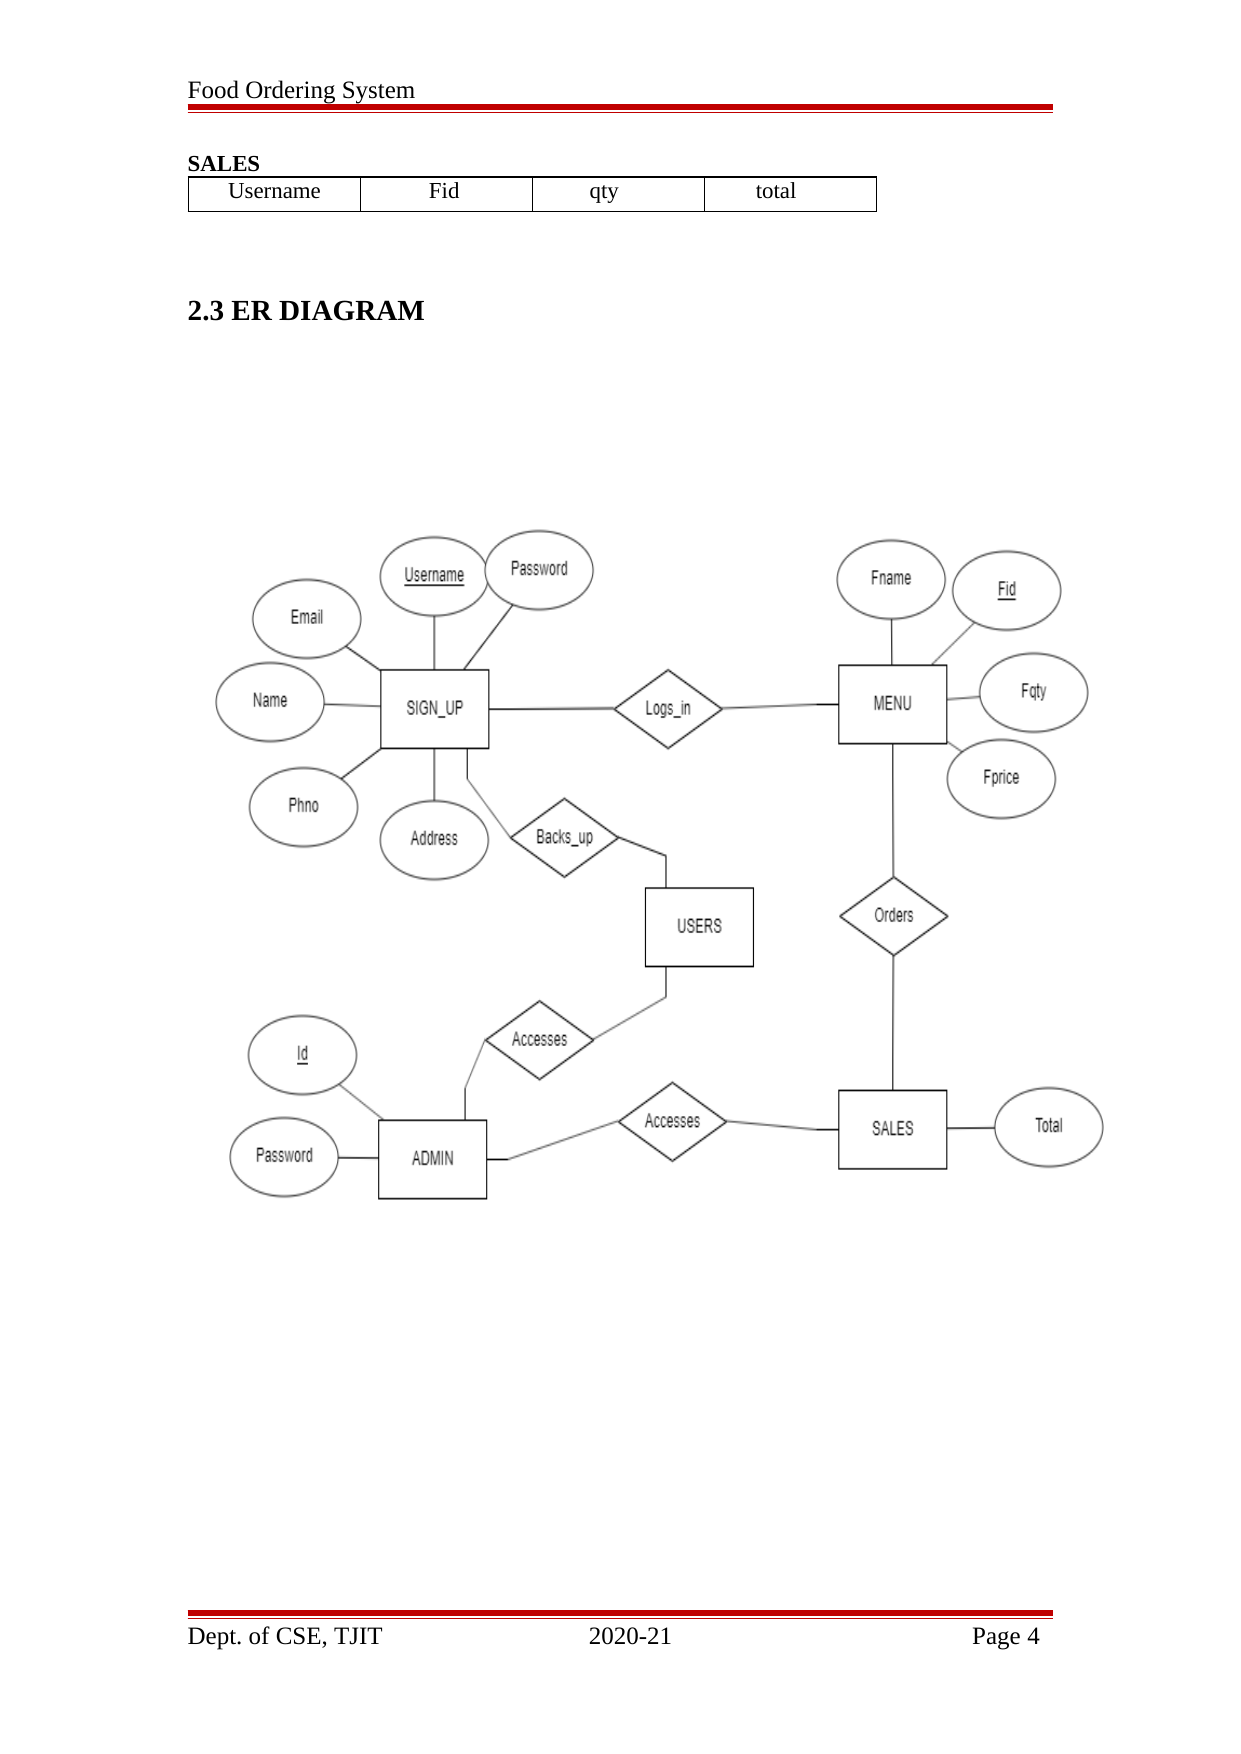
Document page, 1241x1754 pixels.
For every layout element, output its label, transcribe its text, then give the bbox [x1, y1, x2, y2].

table_header qty [533, 178, 704, 211]
picture [187, 490, 1131, 1239]
table_header Username [189, 178, 360, 211]
text 2.3 ER DIAGRAM [187, 293, 1053, 327]
table_header total [705, 178, 876, 211]
text SALES [187, 150, 1053, 176]
table_header Fid [361, 178, 532, 211]
